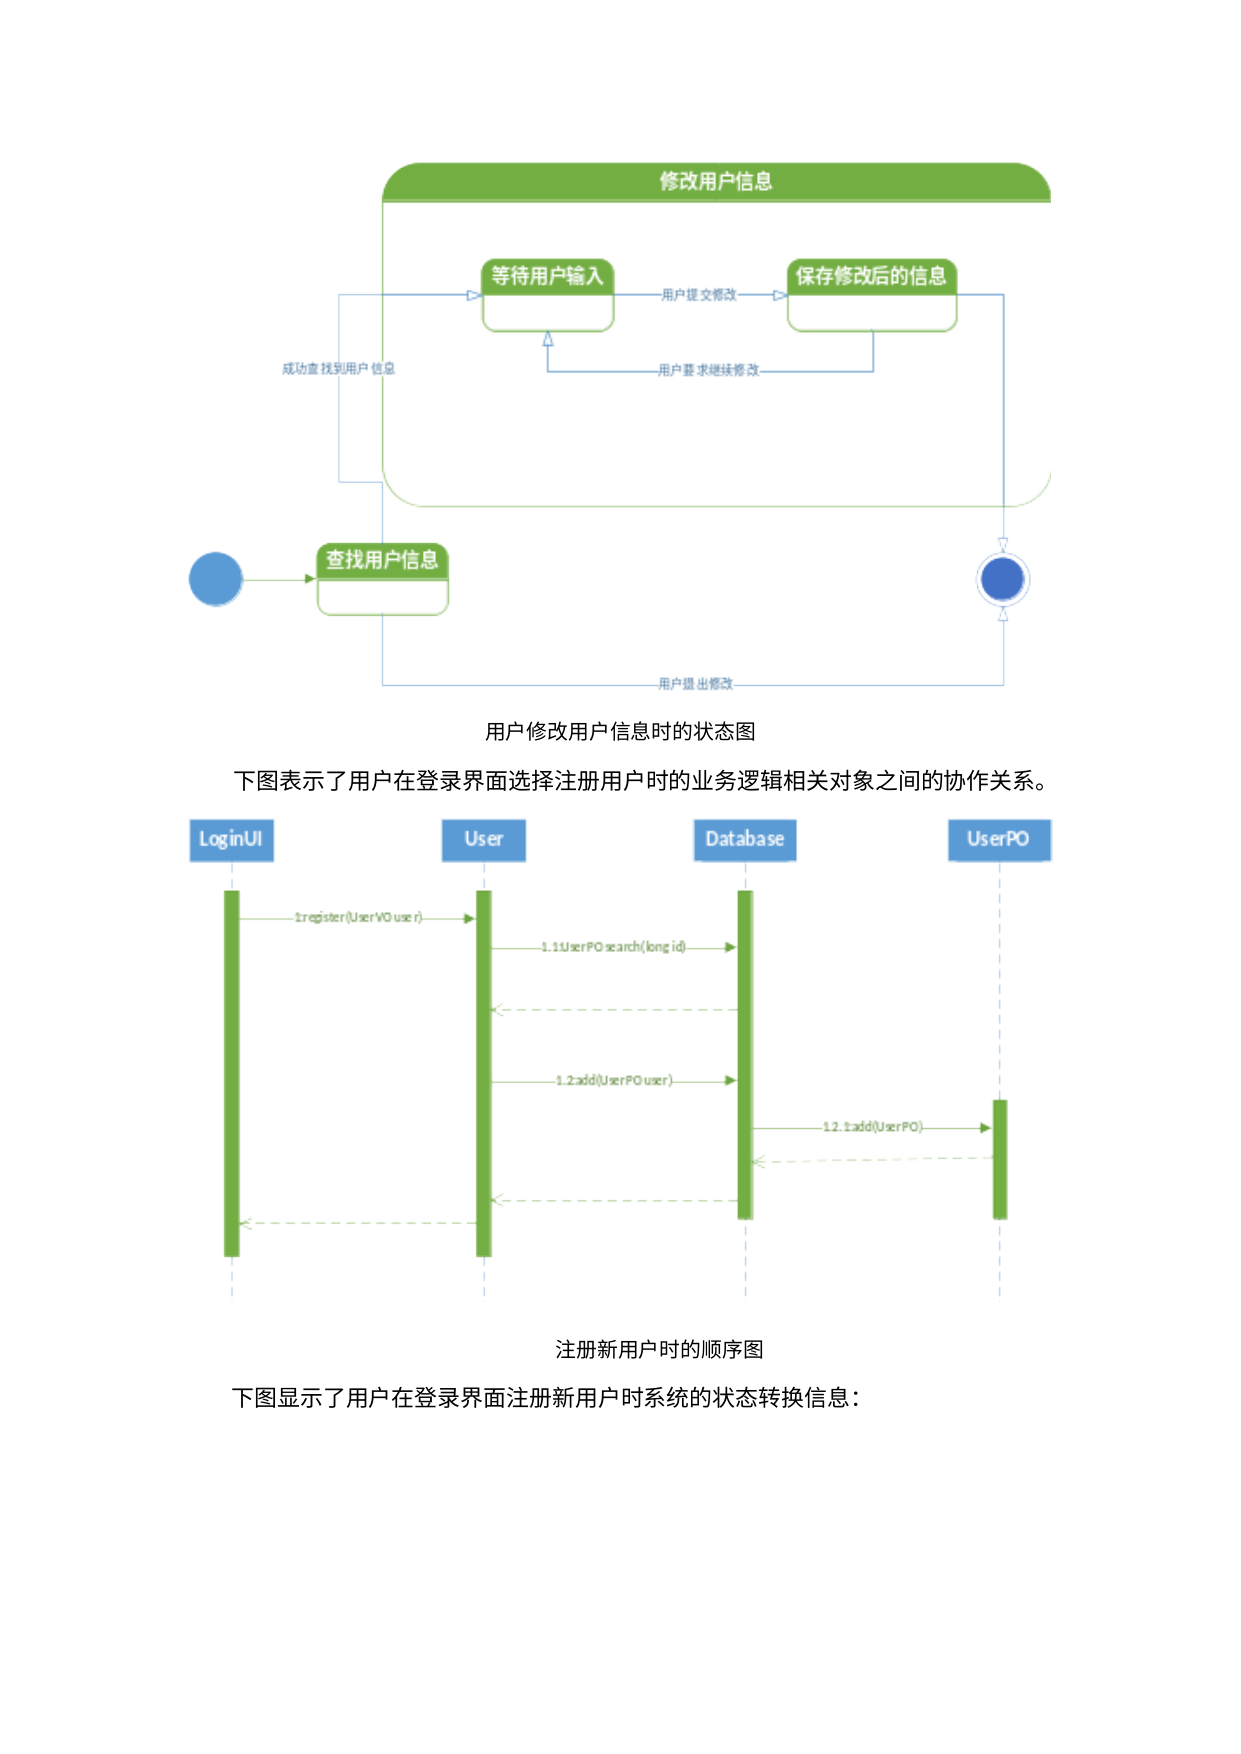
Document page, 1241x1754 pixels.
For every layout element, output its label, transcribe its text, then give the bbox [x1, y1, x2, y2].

text 下图显示了用户在登录界面注册新用户时系统的状态转换信息： [187, 1364, 1053, 1429]
text 用户修改用户信息时的状态图 [187, 714, 1053, 747]
text 注册新用户时的顺序图 [225, 1332, 1053, 1364]
text 下图表示了用户在登录界面选择注册用户时的业务逻辑相关对象之间的协作关系。 [187, 747, 1053, 812]
